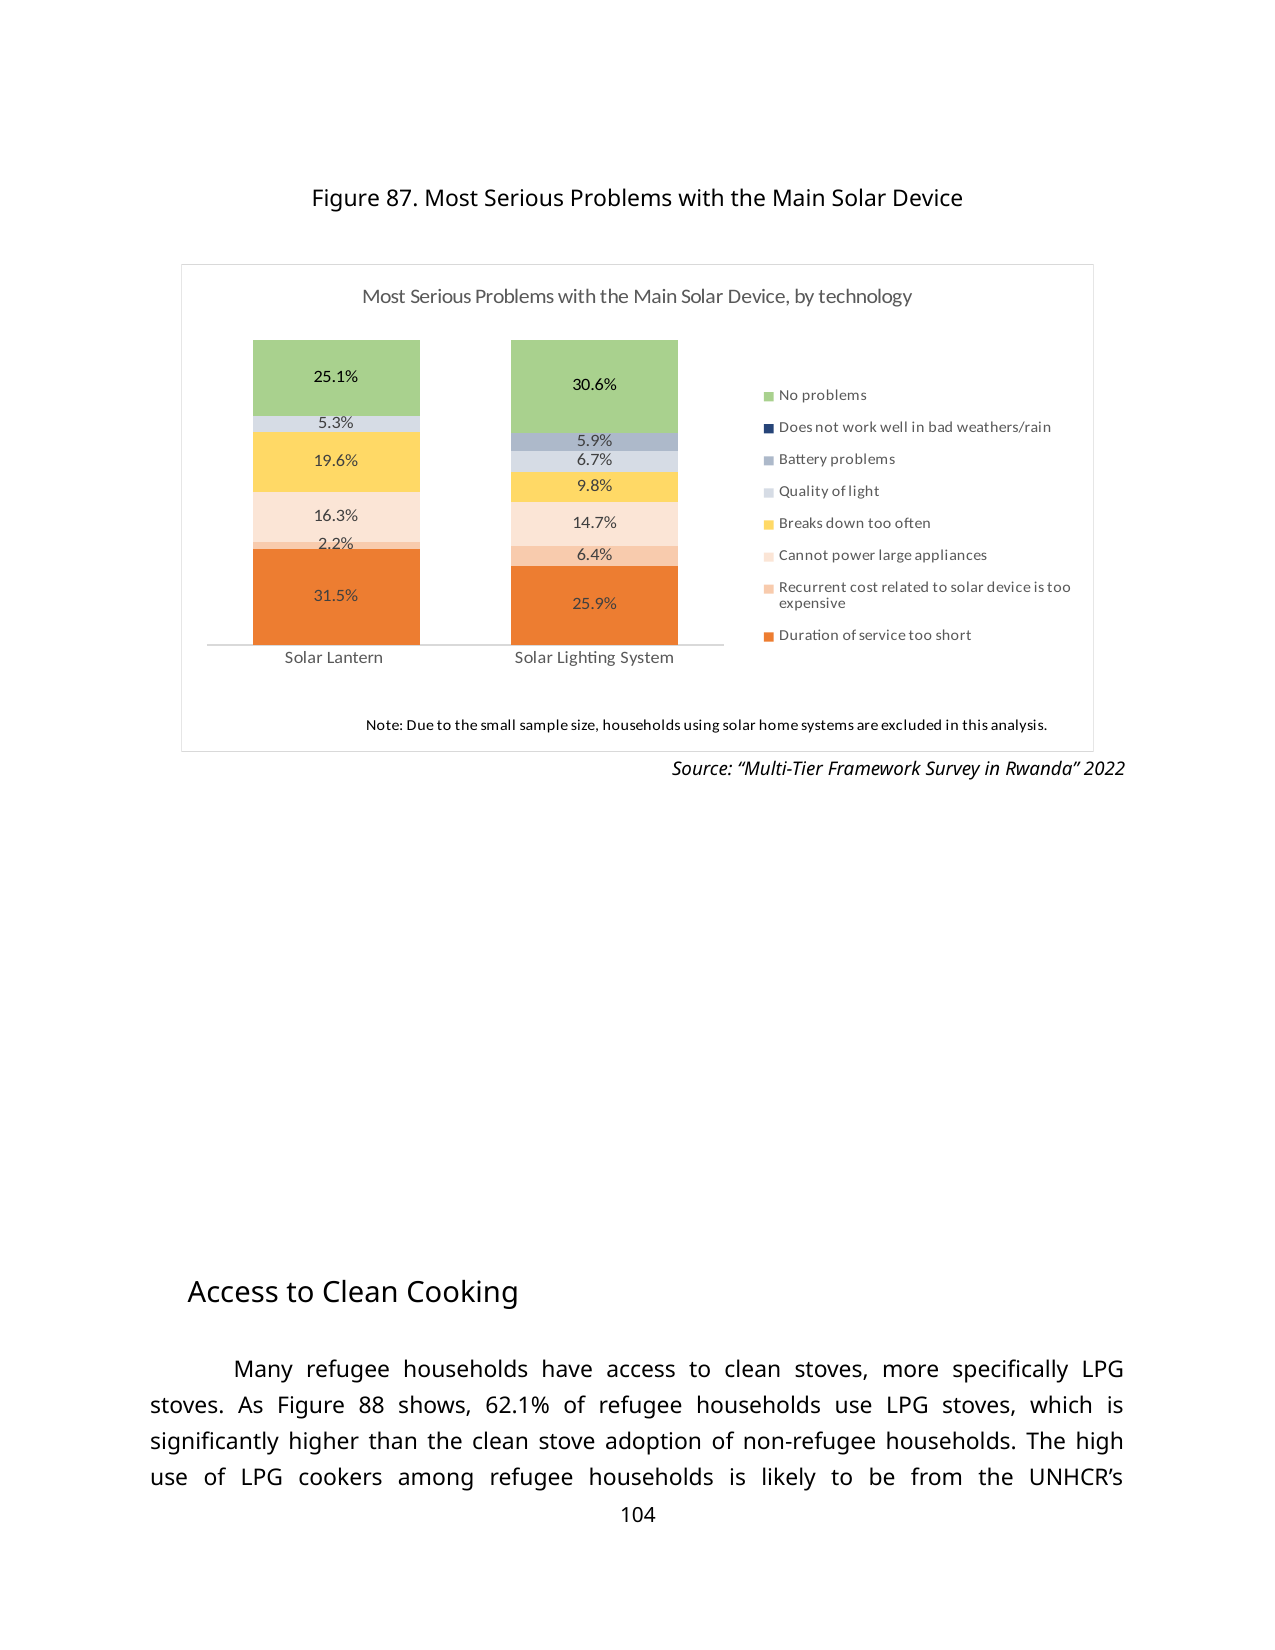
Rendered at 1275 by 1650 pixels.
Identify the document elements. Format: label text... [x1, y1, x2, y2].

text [150, 1353, 1125, 1492]
text Figure 87. Most Serious Problems with the Main Solar Device [150, 182, 1125, 213]
text Source: “Multi-Tier Framework Survey in Rwanda” 2022 [150, 756, 1125, 781]
subtitle Access to Clean Cooking [187, 1271, 1125, 1311]
